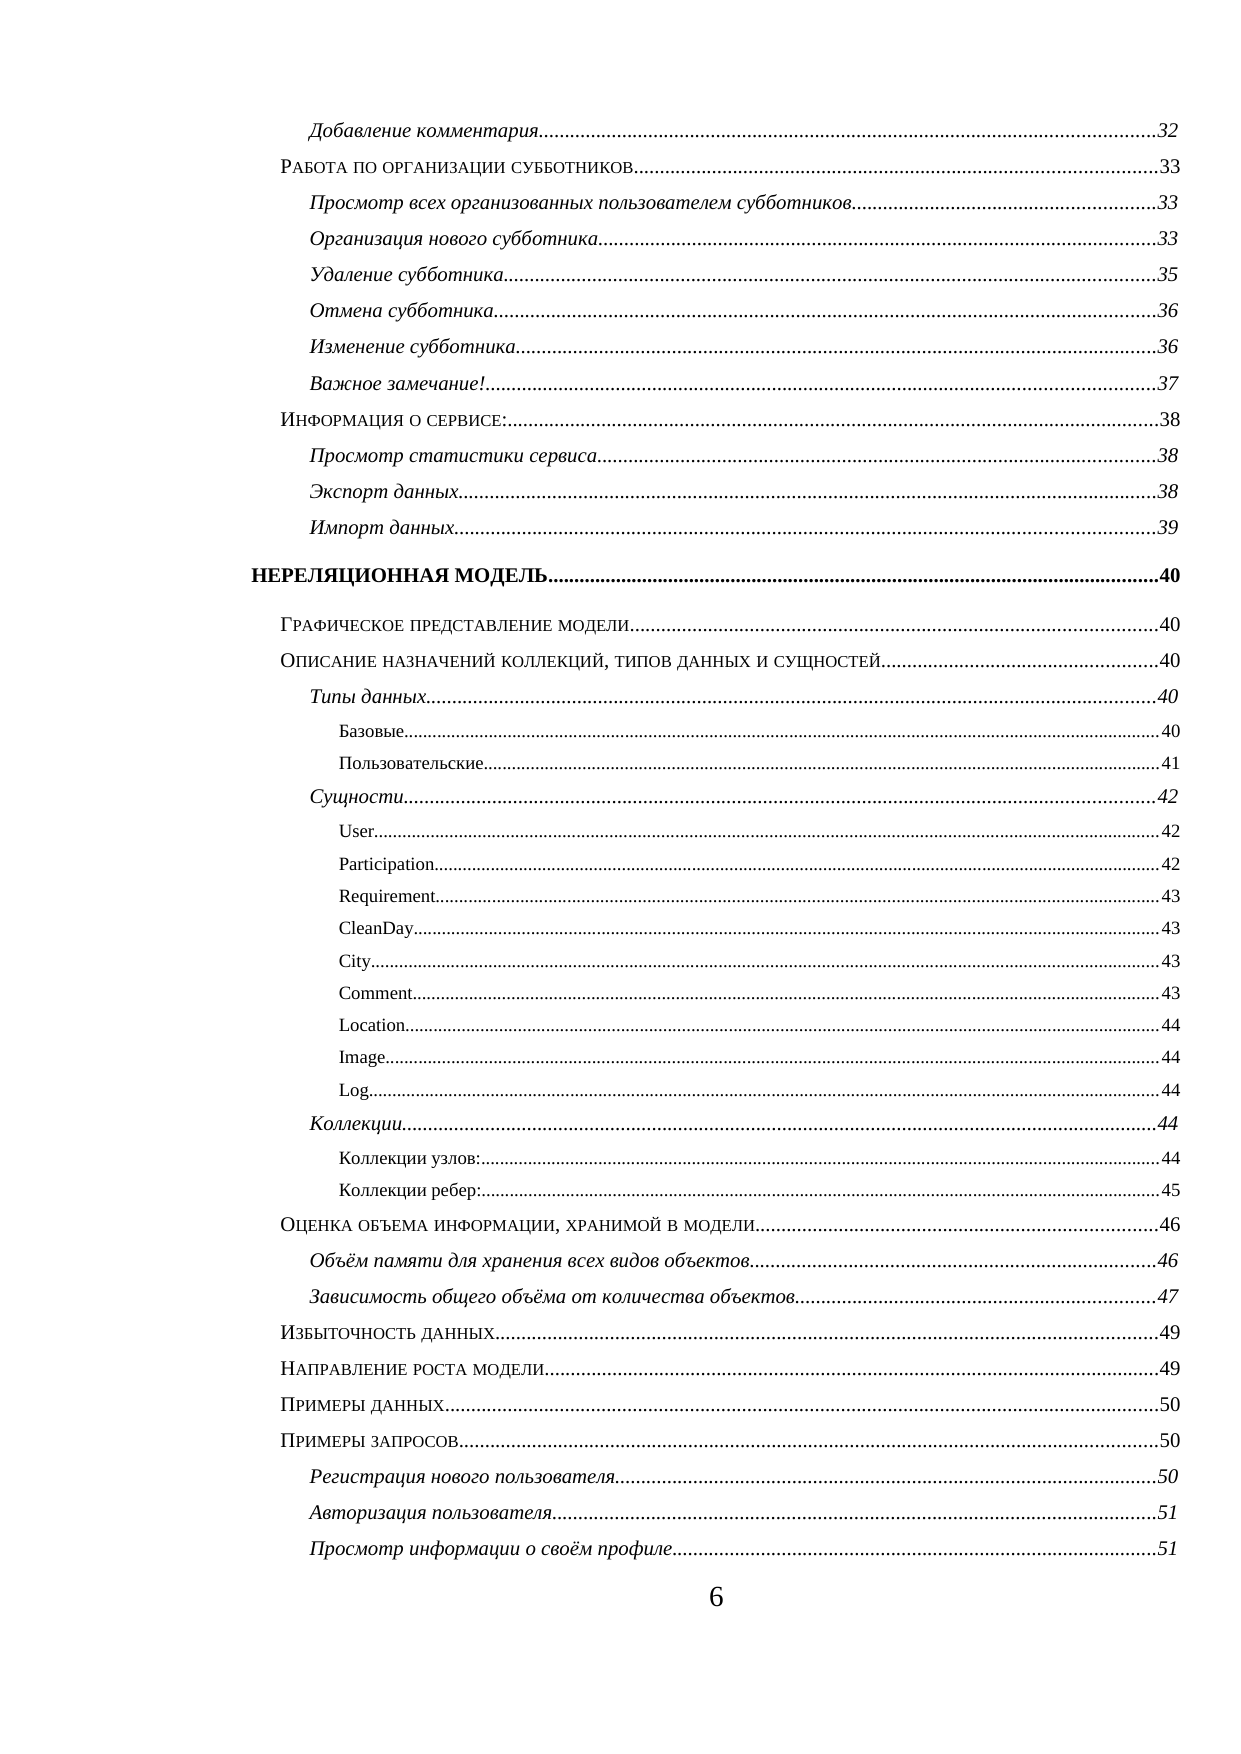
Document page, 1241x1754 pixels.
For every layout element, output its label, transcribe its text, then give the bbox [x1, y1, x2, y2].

text CleanDay 43 [265, 917, 1181, 939]
text Примеры запросов 50 [206, 1428, 1181, 1452]
text Зависимость общего объёма от количества объектов 47 [236, 1284, 1181, 1308]
text Графическое представление модели 40 [206, 612, 1181, 636]
text Location 44 [265, 1014, 1181, 1036]
text Избыточность данных 49 [206, 1320, 1181, 1344]
text Коллекции узлов: 44 [265, 1147, 1181, 1169]
text Важное замечание! 37 [236, 370, 1181, 394]
text Коллекции 44 [236, 1111, 1181, 1135]
text Организация нового субботника 33 [236, 226, 1181, 250]
text Просмотр информации о своём профиле 51 [236, 1536, 1181, 1560]
text Коллекции ребер: 45 [265, 1179, 1181, 1201]
text Экспорт данных 38 [236, 478, 1181, 503]
text Примеры данных 50 [206, 1392, 1181, 1416]
text Отмена субботника 36 [236, 298, 1181, 322]
text Авторизация пользователя 51 [236, 1500, 1181, 1524]
text Направление роста модели 49 [206, 1356, 1181, 1380]
text Просмотр статистики сервиса 38 [236, 442, 1181, 467]
text Удаление субботника 35 [236, 262, 1181, 286]
text Requirement 43 [265, 885, 1181, 907]
text Пользовательские 41 [265, 752, 1181, 774]
text Log 44 [265, 1079, 1181, 1100]
text User 42 [265, 820, 1181, 842]
text Типы данных 40 [236, 684, 1181, 708]
text City 43 [265, 949, 1181, 971]
text Информация о сервисе: 38 [206, 406, 1181, 431]
text Comment 43 [265, 982, 1181, 1003]
text Работа по организации субботников 33 [206, 154, 1181, 178]
text Описание назначений коллекций, типов данных и сущностей 40 [206, 648, 1181, 672]
text Нереляционная модель 40 [177, 563, 1181, 587]
text Добавление комментария 32 [236, 118, 1181, 142]
text Объём памяти для хранения всех видов объектов 46 [236, 1248, 1181, 1272]
text Базовые 40 [265, 720, 1181, 741]
text Оценка объема информации, хранимой в модели 46 [206, 1212, 1181, 1236]
text Сущности 42 [236, 784, 1181, 808]
text Регистрация нового пользователя 50 [236, 1464, 1181, 1488]
text Просмотр всех организованных пользователем субботников 33 [236, 190, 1181, 214]
text Image 44 [265, 1046, 1181, 1068]
text Participation 42 [265, 853, 1181, 874]
text Импорт данных 39 [236, 514, 1181, 539]
text Изменение субботника 36 [236, 334, 1181, 358]
